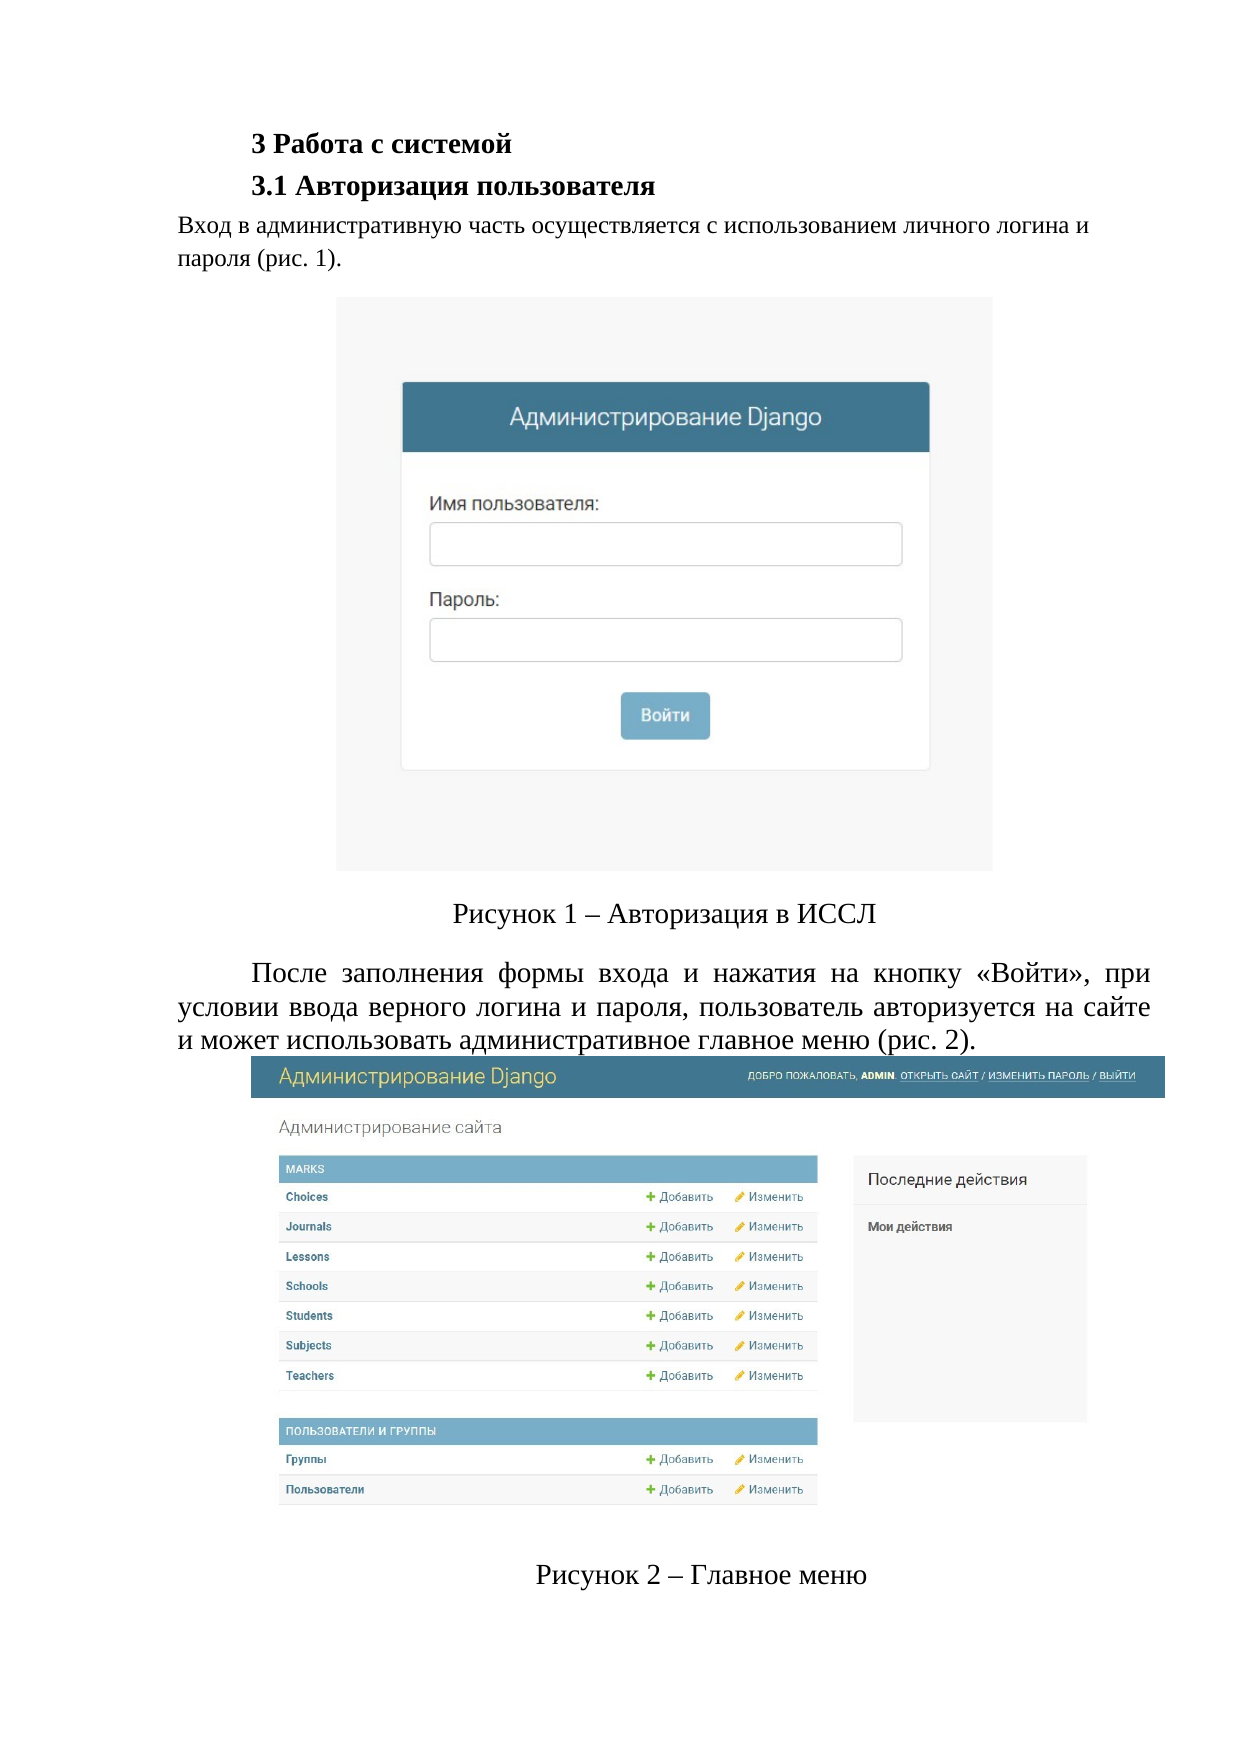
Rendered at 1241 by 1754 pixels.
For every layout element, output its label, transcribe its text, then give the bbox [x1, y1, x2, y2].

picture [251, 1056, 1165, 1558]
text Вход в административную часть осуществляется с использованием личного логина и пароля (рис. 1). [177, 210, 1152, 272]
text 3 Работа с системой [177, 126, 1152, 160]
picture [336, 297, 993, 871]
text Рисунок 1 – Авторизация в ИССЛ [177, 896, 1152, 929]
text 3.1 Авторизация пользователя [177, 168, 1152, 202]
text Рисунок 2 – Главное меню [177, 1557, 1152, 1591]
text После заполнения формы входа и нажатия на кнопку «Войти», при условии ввода верного логина и пароля, пользователь авторизуется на сайте и может использовать административное главное меню (рис. 2). [177, 955, 1152, 1056]
